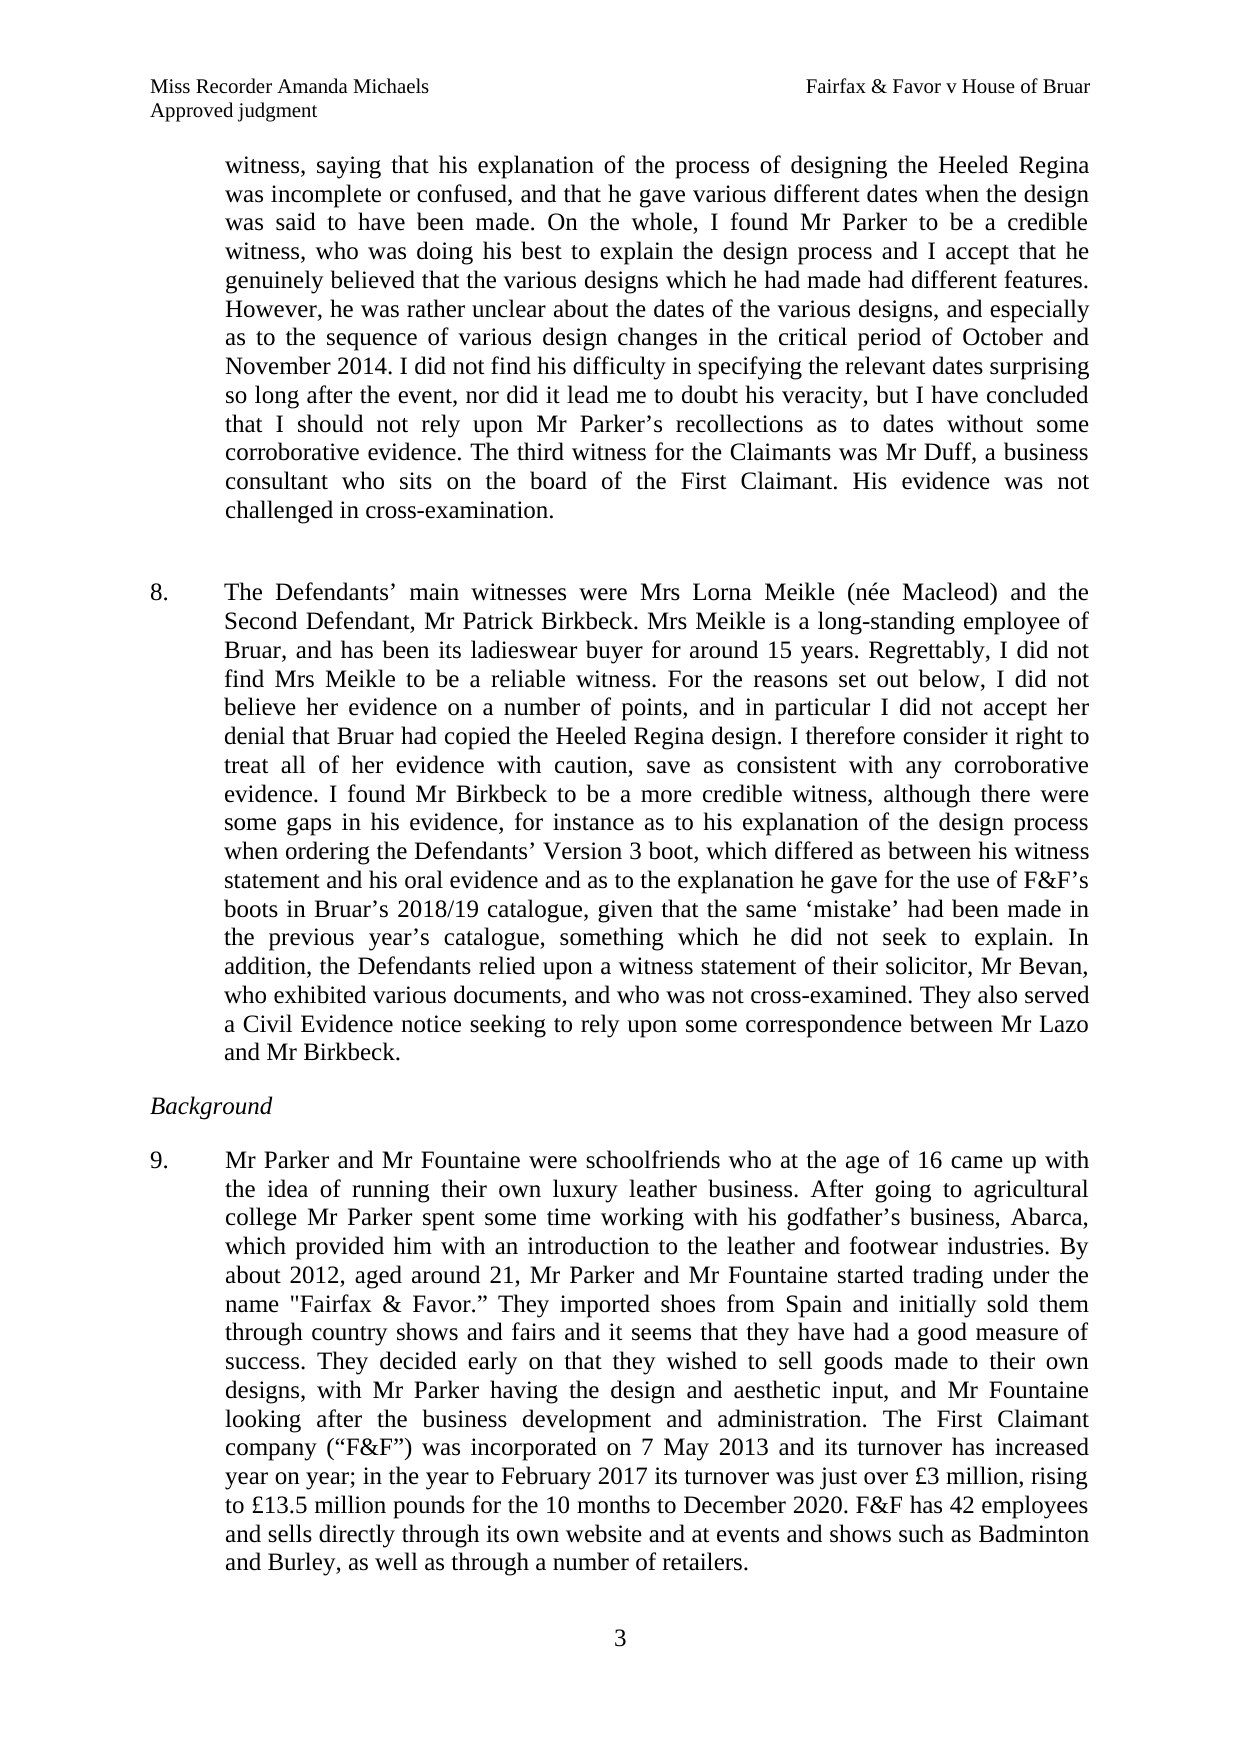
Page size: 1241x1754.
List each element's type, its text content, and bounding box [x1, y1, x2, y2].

text 8. The Defendants’ main witnesses were Mrs Lorna Meikle (née Macleod) and the Second Defendant, Mr Patrick Birkbeck. Mrs Meikle is a long-standing employee of Bruar, and has been its ladieswear buyer for around 15 years. Regrettably, I did not find Mrs Meikle to be a reliable witness. For the reasons set out below, I did not believe her evidence on a number of points, and in particular I did not accept her denial that Bruar had copied the Heeled Regina design. I therefore consider it right to treat all of her evidence with caution, save as consistent with any corroborative evidence. I found Mr Birkbeck to be a more credible witness, although there were some gaps in his evidence, for instance as to his explanation of the design process when ordering the Defendants’ Version 3 boot, which differed as between his witness statement and his oral evidence and as to the explanation he gave for the use of F&F’s boots in Bruar’s 2018/19 catalogue, given that the same ‘mistake’ had been made in the previous year’s catalogue, something which he did not seek to explain. In addition, the Defendants relied upon a witness statement of their solicitor, Mr Bevan, who exhibited various documents, and who was not cross-examined. They also served a Civil Evidence notice seeking to rely upon some correspondence between Mr Lazo and Mr Birkbeck. [150, 577, 1090, 1066]
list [150, 150, 1090, 524]
text Background [150, 1091, 1090, 1120]
list Mr Parker and Mr Fountaine were schoolfriends who at the age of 16 came up with the idea of running their own luxury leather business. After going to agricultural college Mr Parker spent some time working with his godfather’s business, Abarca, which provided him with an introduction to the leather and footwear industries. By about 2012, aged around 21, Mr Parker and Mr Fountaine started trading under the name "Fairfax & Favor.” They imported shoes from Spain and initially sold them through country shows and fairs and it seems that they have had a good measure of success. They decided early on that they wished to sell goods made to their own designs, with Mr Parker having the design and aesthetic input, and Mr Fountaine looking after the business development and administration. The First Claimant company (“F&F”) was incorporated on 7 May 2013 and its turnover has increased year on year; in the year to February 2017 its turnover was just over £3 million, rising to £13.5 million pounds for the 10 months to December 2020. F&F has 42 employees and sells directly through its own website and at events and shows such as Badminton and Burley, as well as through a number of retailers. [150, 1145, 1090, 1576]
